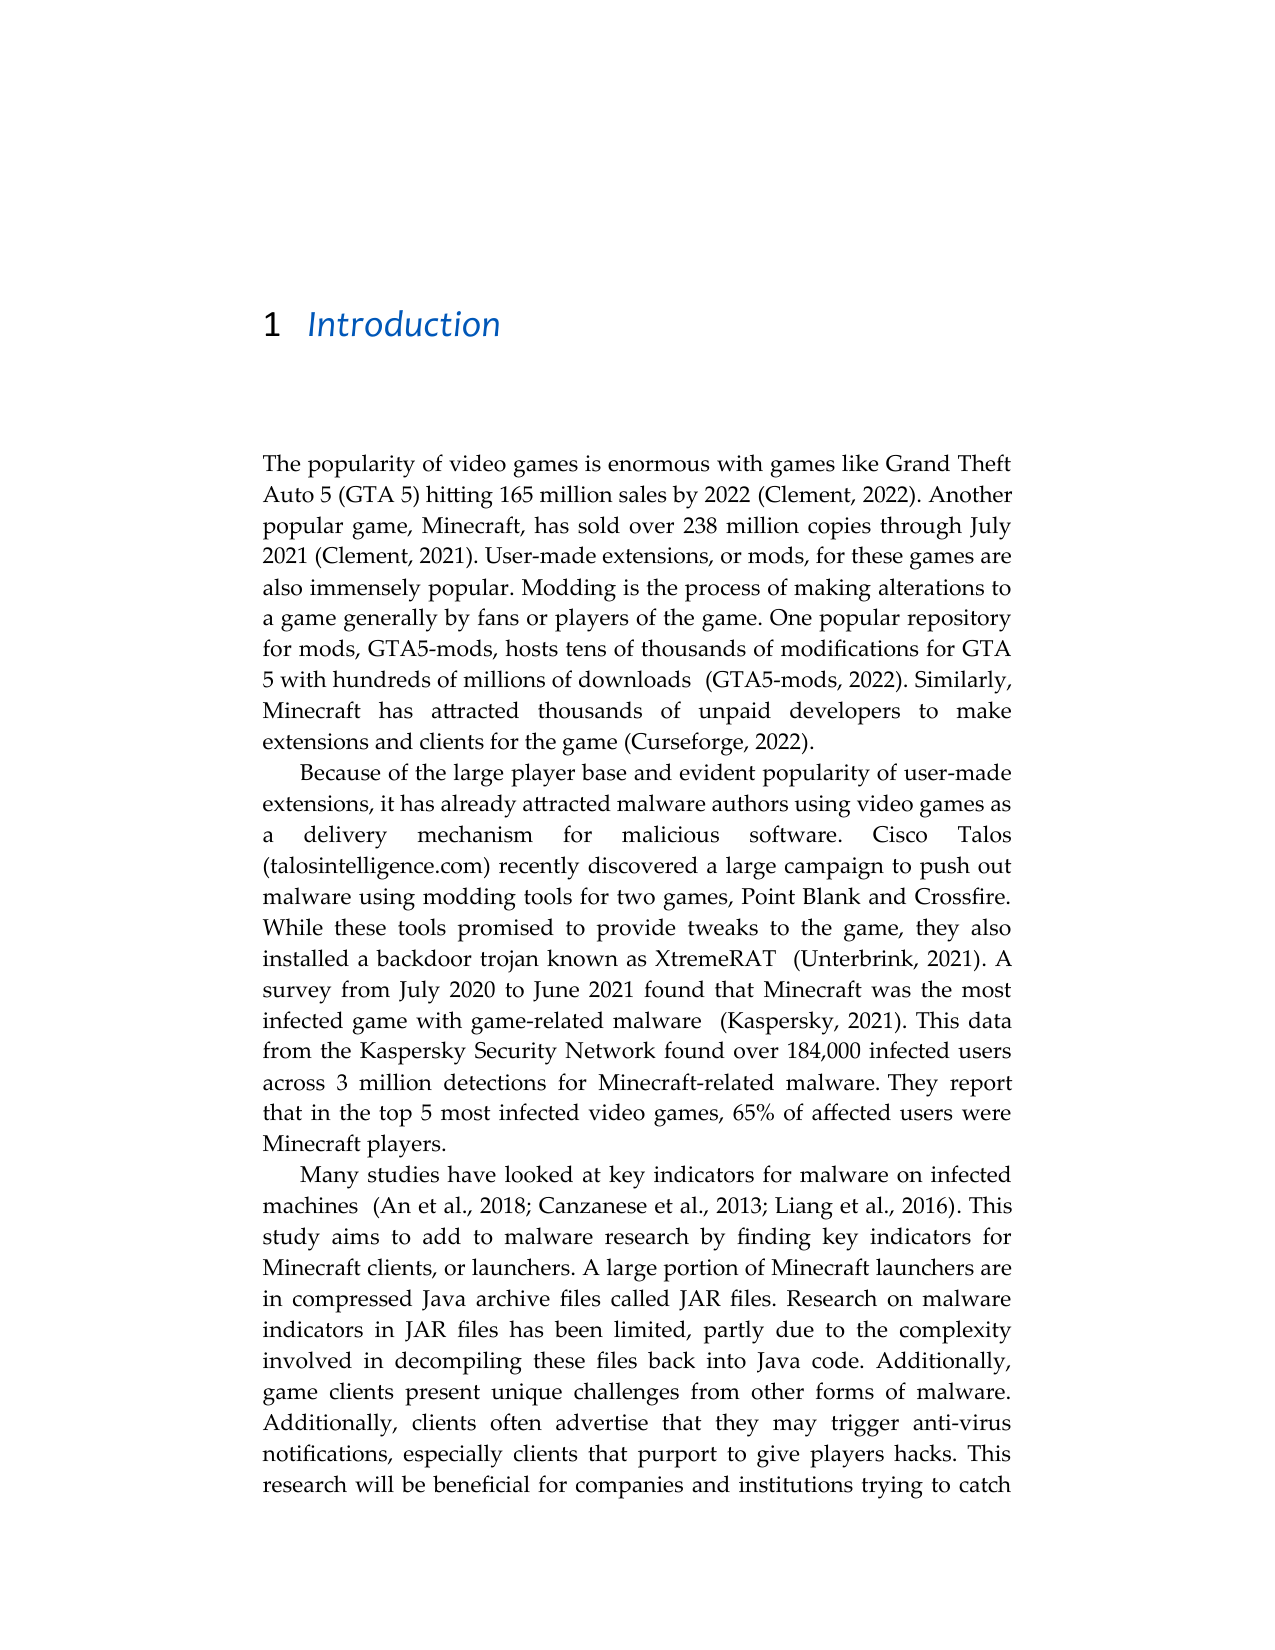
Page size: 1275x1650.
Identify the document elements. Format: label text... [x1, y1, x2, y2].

text The popularity of video games is enormous with games like Grand Theft Auto 5 (GTA 5) hitting 165 million sales by 2022 . Another popular game, Minecraft, has sold over 238 million copies through July 2021 . User-made extensions, or mods, for these games are also immensely popular. Modding is the process of making alterations to a game generally by fans or players of the game. One popular repository for mods, GTA5-mods, hosts tens of thousands of modifications for GTA 5 with hundreds of millions of downloads . Similarly, Minecraft has attracted thousands of unpaid developers to make extensions and clients for the game . [262, 447, 1012, 756]
subtitle Introduction [262, 300, 1012, 347]
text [262, 1158, 1012, 1499]
text Because of the large player base and evident popularity of user-made extensions, it has already attracted malware authors using video games as a delivery mechanism for malicious software. Cisco Talos (talosintelligence.com) recently discovered a large campaign to push out malware using modding tools for two games, Point Blank and Crossfire. While these tools promised to provide tweaks to the game, they also installed a backdoor trojan known as XtremeRAT . A survey from July 2020 to June 2021 found that Minecraft was the most infected game with game-related malware . This data from the Kaspersky Security Network found over 184,000 infected users across 3 million detections for Minecraft-related malware. They report that in the top 5 most infected video games, 65% of affected users were Minecraft players. [262, 756, 1012, 1158]
